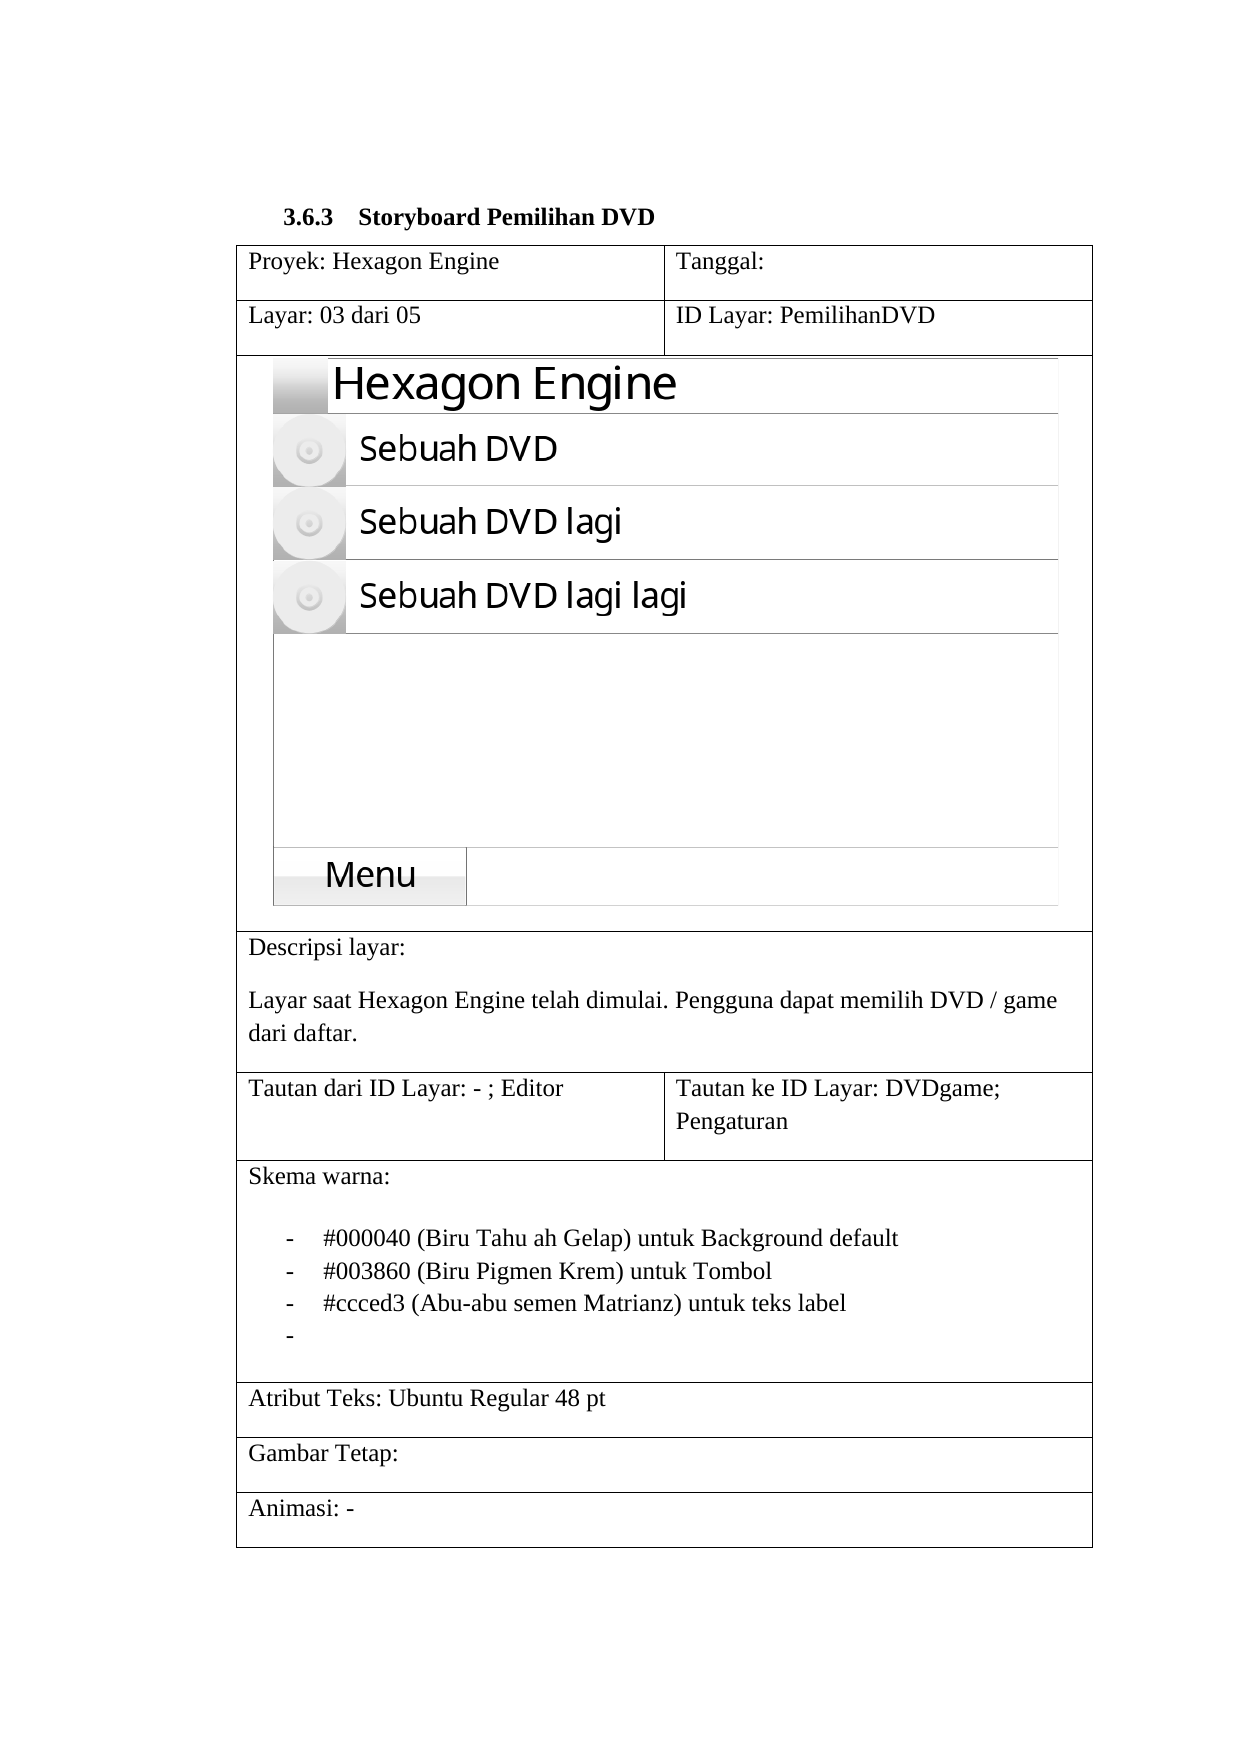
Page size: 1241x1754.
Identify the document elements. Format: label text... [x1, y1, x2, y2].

table_cell Skema warna: #000040 (Biru Tahu ah Gelap) untuk Background default #003860 (Biru Pigmen Krem) untuk Tombol #ccced3 (Abu-abu semen Matrianz) untuk teks label [237, 1161, 1092, 1382]
table_cell Atribut Teks: Ubuntu Regular 48 pt [237, 1383, 1092, 1437]
subtitle Storyboard Pemilihan DVD [283, 202, 1092, 230]
table_cell Tautan dari ID Layar: - ; Editor [237, 1073, 664, 1160]
table_cell ID Layar: PemilihanDVD [665, 301, 1092, 354]
table_cell Layar: 03 dari 05 [237, 301, 664, 354]
table_cell Descripsi layar: Layar saat Hexagon Engine telah dimulai. Pengguna dapat memilih DVD / game dari daftar. [237, 932, 1092, 1072]
table_header Proyek: Hexagon Engine [237, 246, 664, 299]
table_cell Tautan ke ID Layar: DVDgame; Pengaturan [665, 1073, 1092, 1160]
table_cell Gambar Tetap: [237, 1438, 1092, 1492]
table_cell Animasi: - [237, 1493, 1092, 1547]
table_header Tanggal: [665, 246, 1092, 299]
table_cell [237, 356, 1092, 931]
